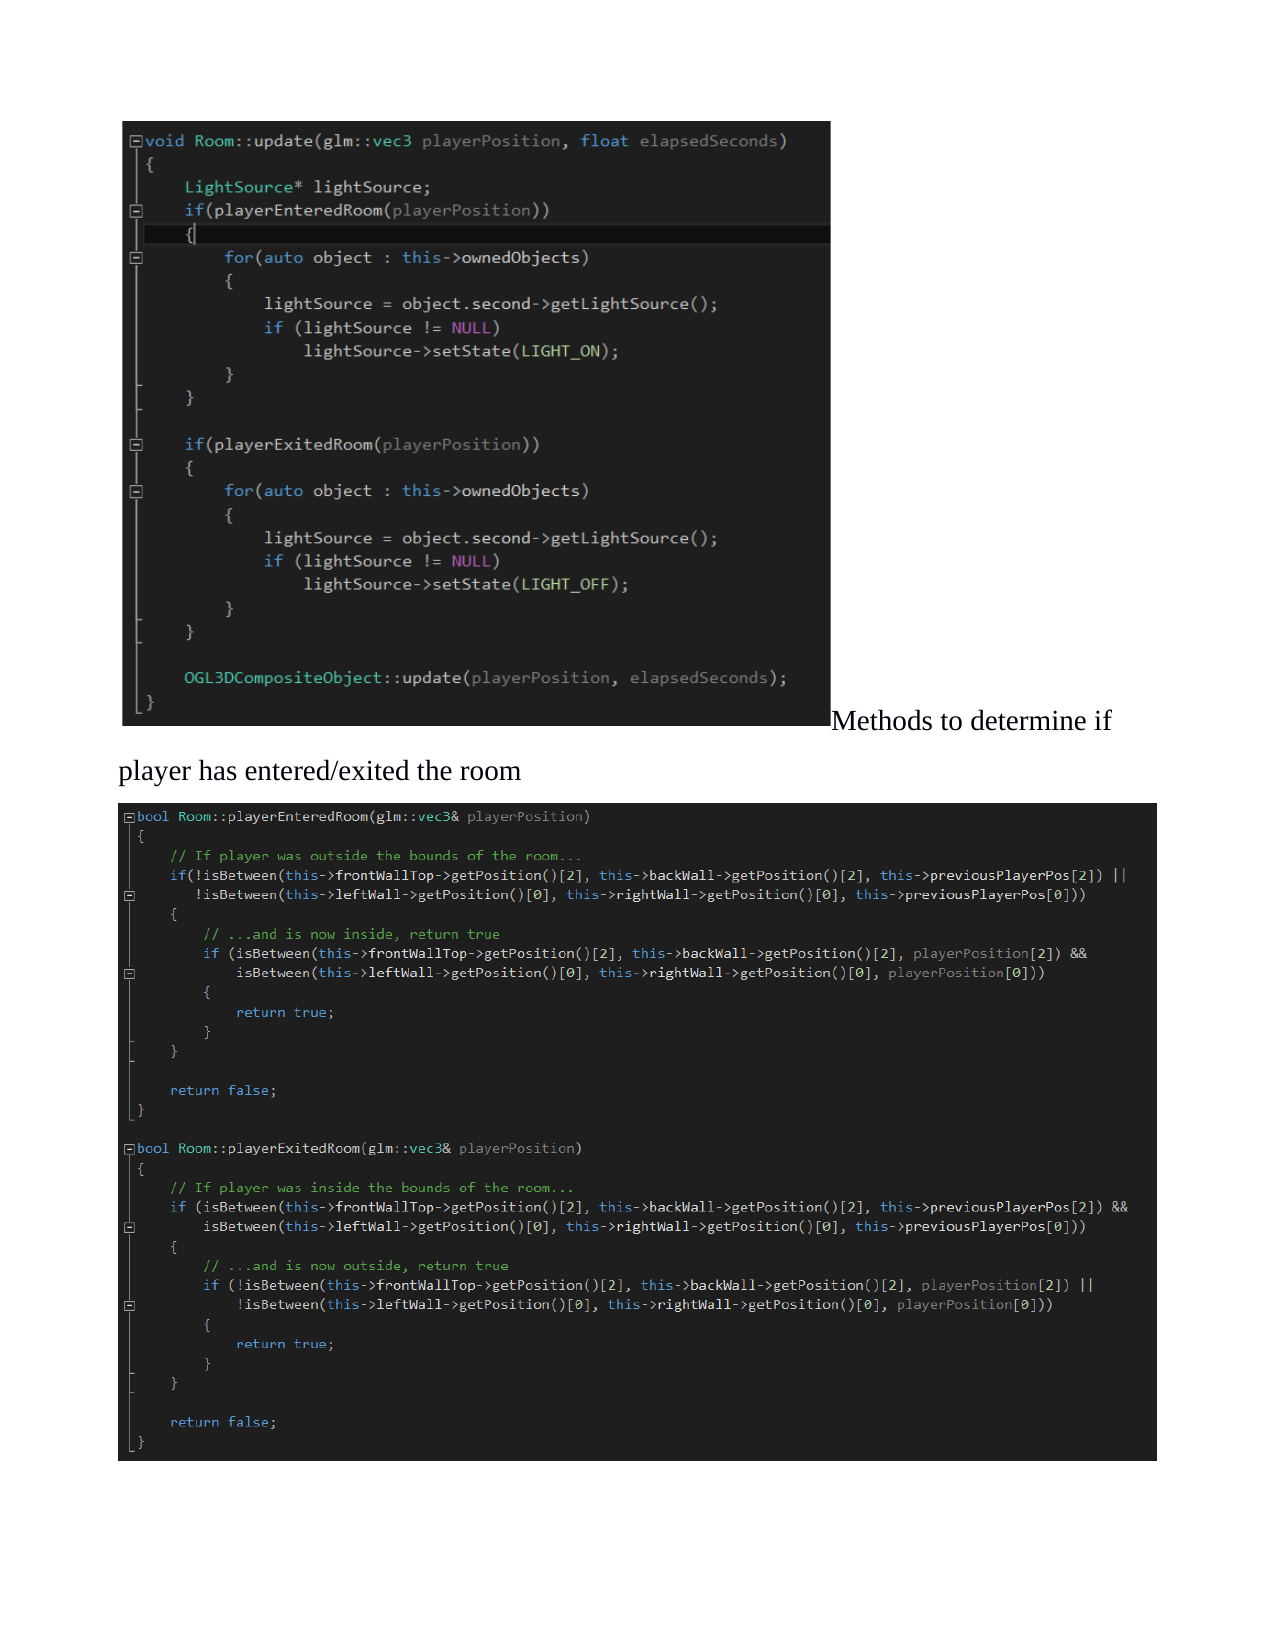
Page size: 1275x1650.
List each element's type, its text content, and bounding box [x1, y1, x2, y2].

text Methods to determine if player has entered/exited the room [118, 703, 1157, 787]
picture [122, 121, 831, 726]
picture [118, 803, 1157, 1461]
